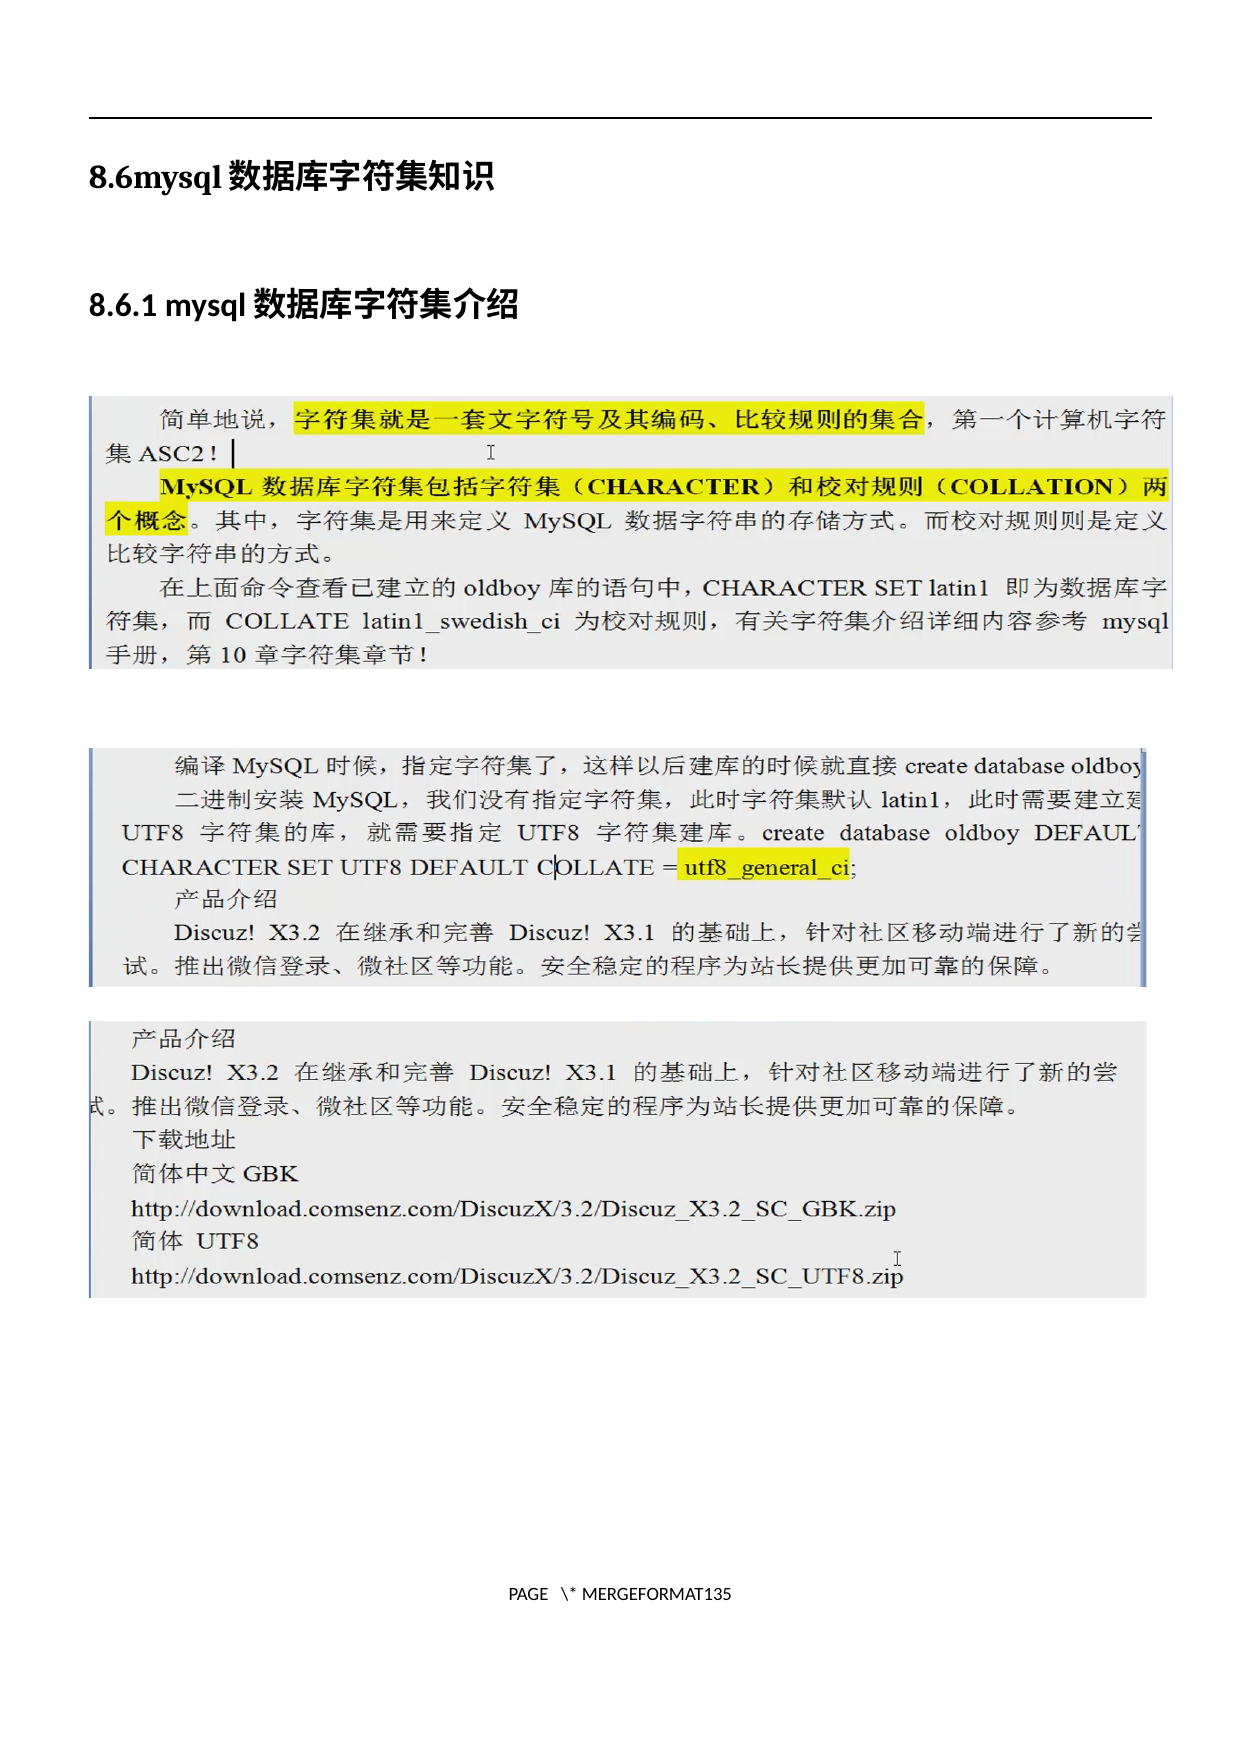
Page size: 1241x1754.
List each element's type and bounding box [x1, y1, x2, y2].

picture [88, 1021, 1147, 1298]
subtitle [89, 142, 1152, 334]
picture [88, 748, 1147, 987]
picture [88, 396, 1173, 669]
